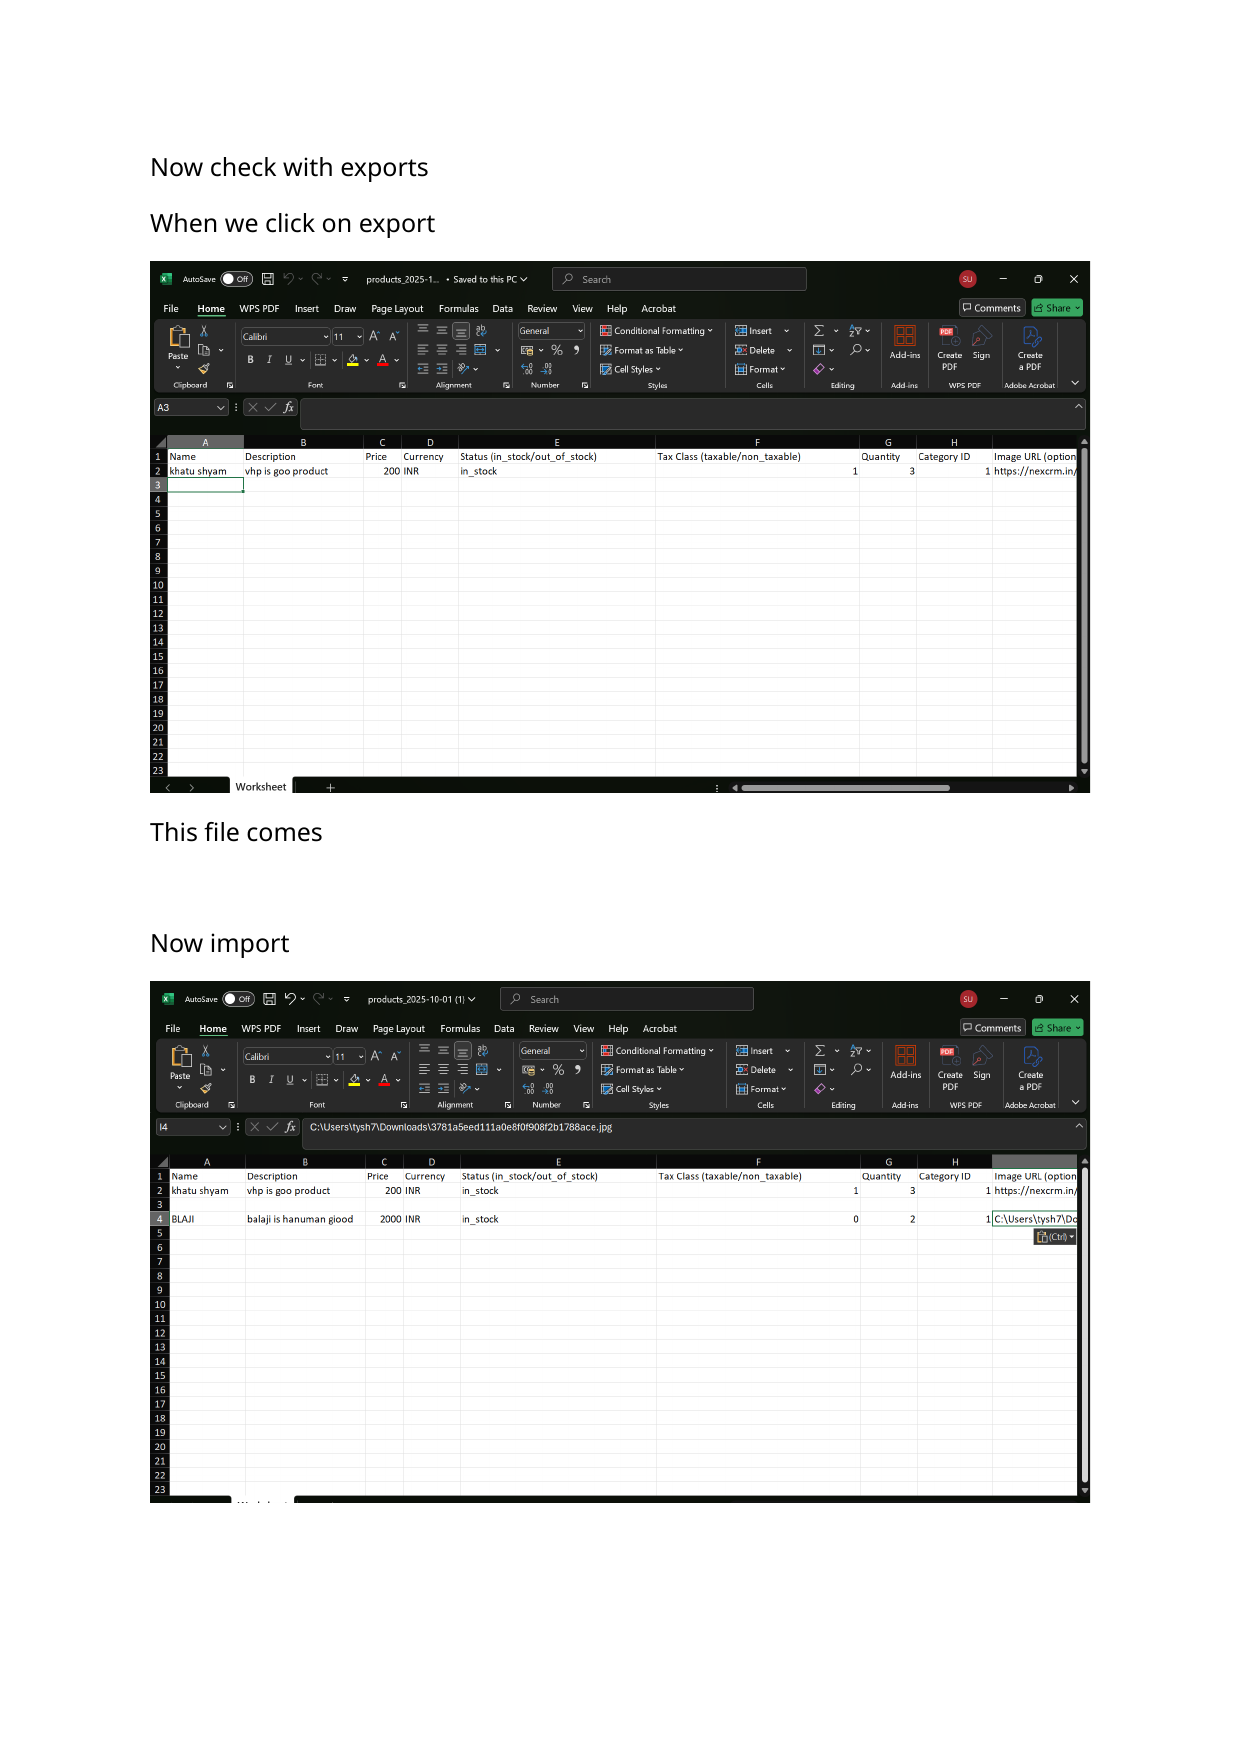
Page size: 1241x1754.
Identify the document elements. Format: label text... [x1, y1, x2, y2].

text Now check with exports [150, 150, 1090, 184]
text Now import [150, 926, 1090, 960]
picture [150, 981, 1091, 1503]
text When we click on export [150, 206, 1090, 240]
picture [150, 261, 1091, 793]
text This file comes [150, 814, 1090, 848]
